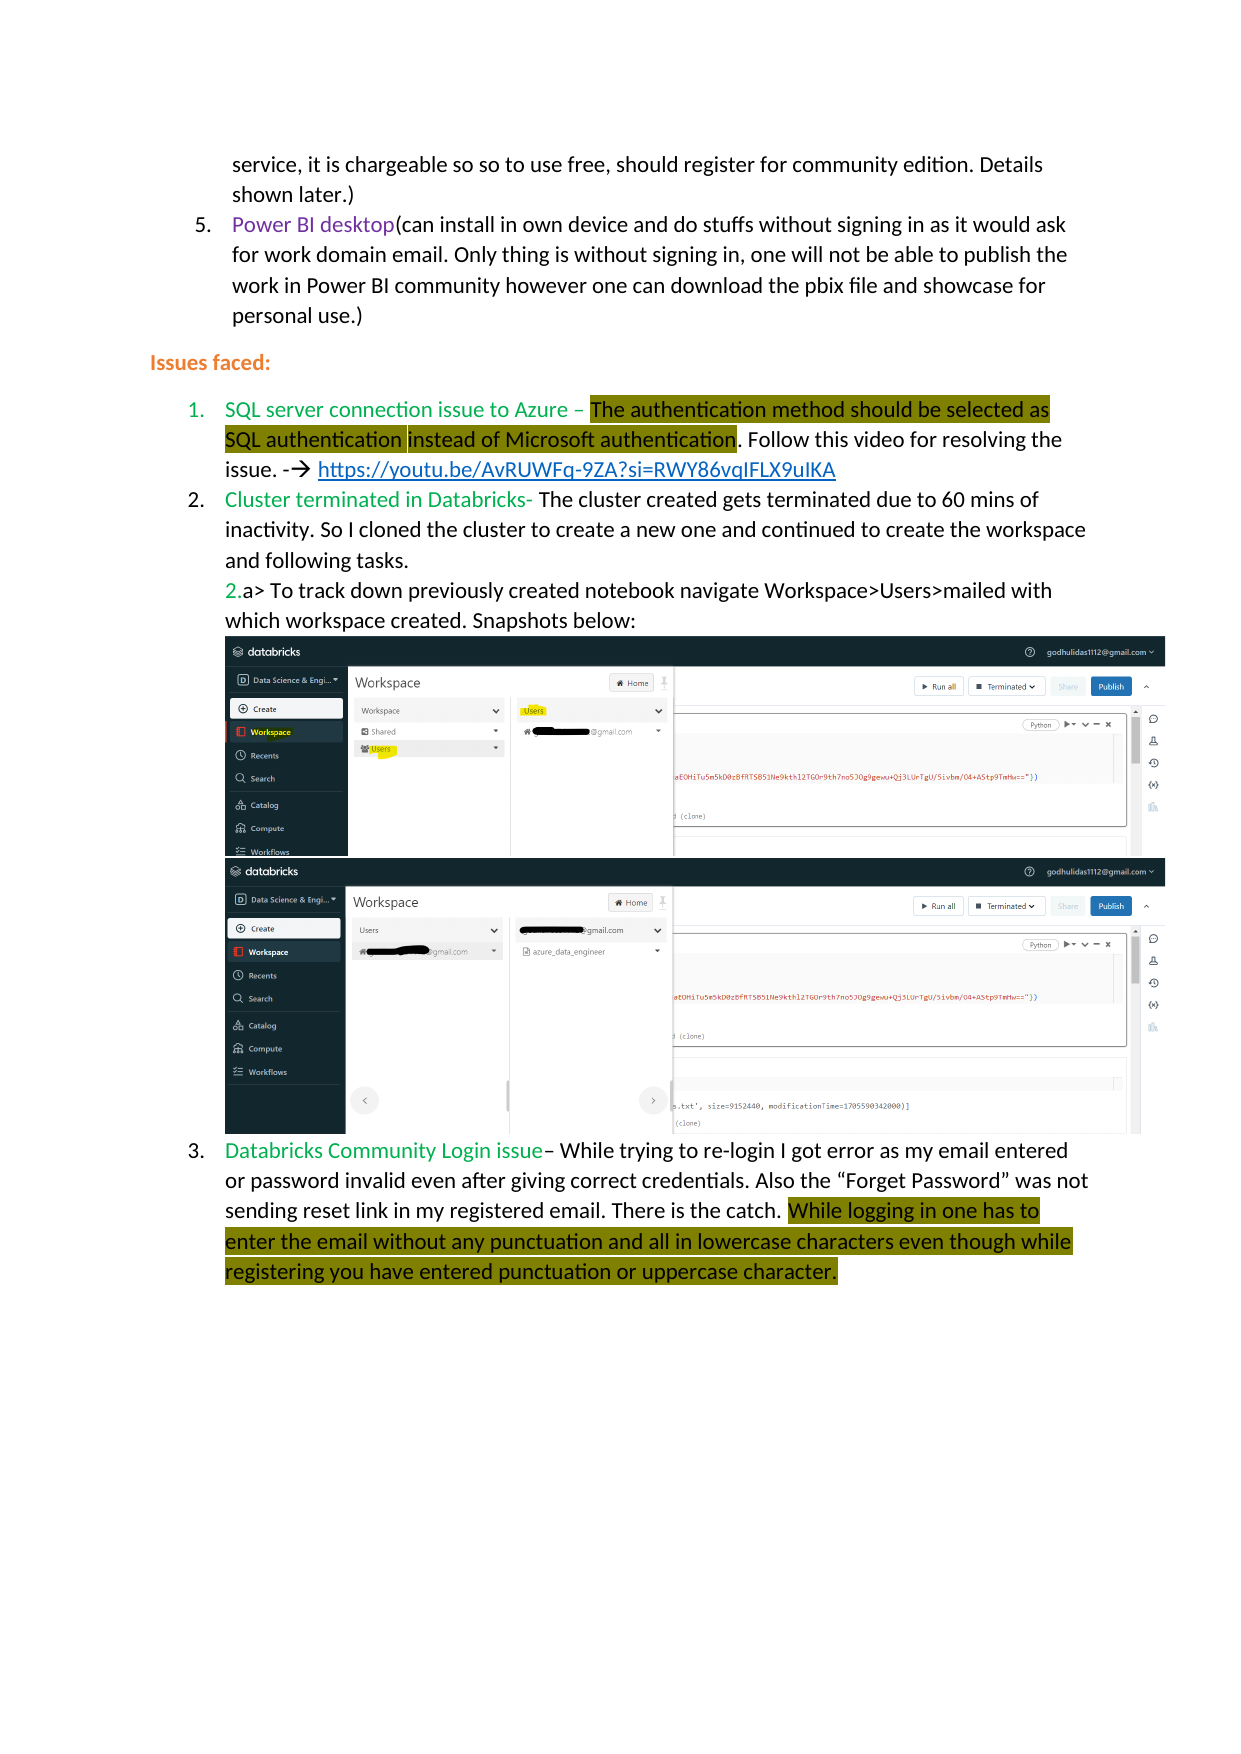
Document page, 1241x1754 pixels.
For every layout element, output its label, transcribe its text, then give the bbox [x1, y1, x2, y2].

picture [225, 858, 1166, 1134]
picture [225, 636, 1166, 856]
list 2.a> To track down previously created notebook navigate Workspace>Users>mailed with which workspace created. Snapshots below: [225, 576, 1090, 634]
list Power BI desktop(can install in own device and do stuffs without signing in as it would ask for work domain email. Only thing is without signing in, one will not be able to publish the work in Power BI community however one can download the pbix file and showcase for personal use.) [194, 210, 1090, 329]
list Databricks Community Login issue– While trying to re-login I got error as my email entered or password invalid even after giving correct credentials. Also the “Forget Password” was not sending reset link in my registered email. There is the catch. While logging in one has to enter the email without any punctuation and all in lowercase characters even though while registering you have entered punctuation or uppercase character. [187, 1136, 1090, 1285]
text Issues faced: [150, 348, 1090, 376]
list SQL server connection issue to Azure – The authentication method should be selected as SQL authentication instead of Microsoft authentication. Follow this video for resolving the issue. - https://youtu.be/AvRUWFq-9ZA?si=RWY86vqIFLX9uIKA [187, 395, 1090, 483]
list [194, 150, 1090, 208]
list Cluster terminated in Databricks- The cluster created gets terminated due to 60 mins of inactivity. So I cloned the cluster to create a new one and continued to create the workspace and following tasks. [187, 485, 1090, 574]
